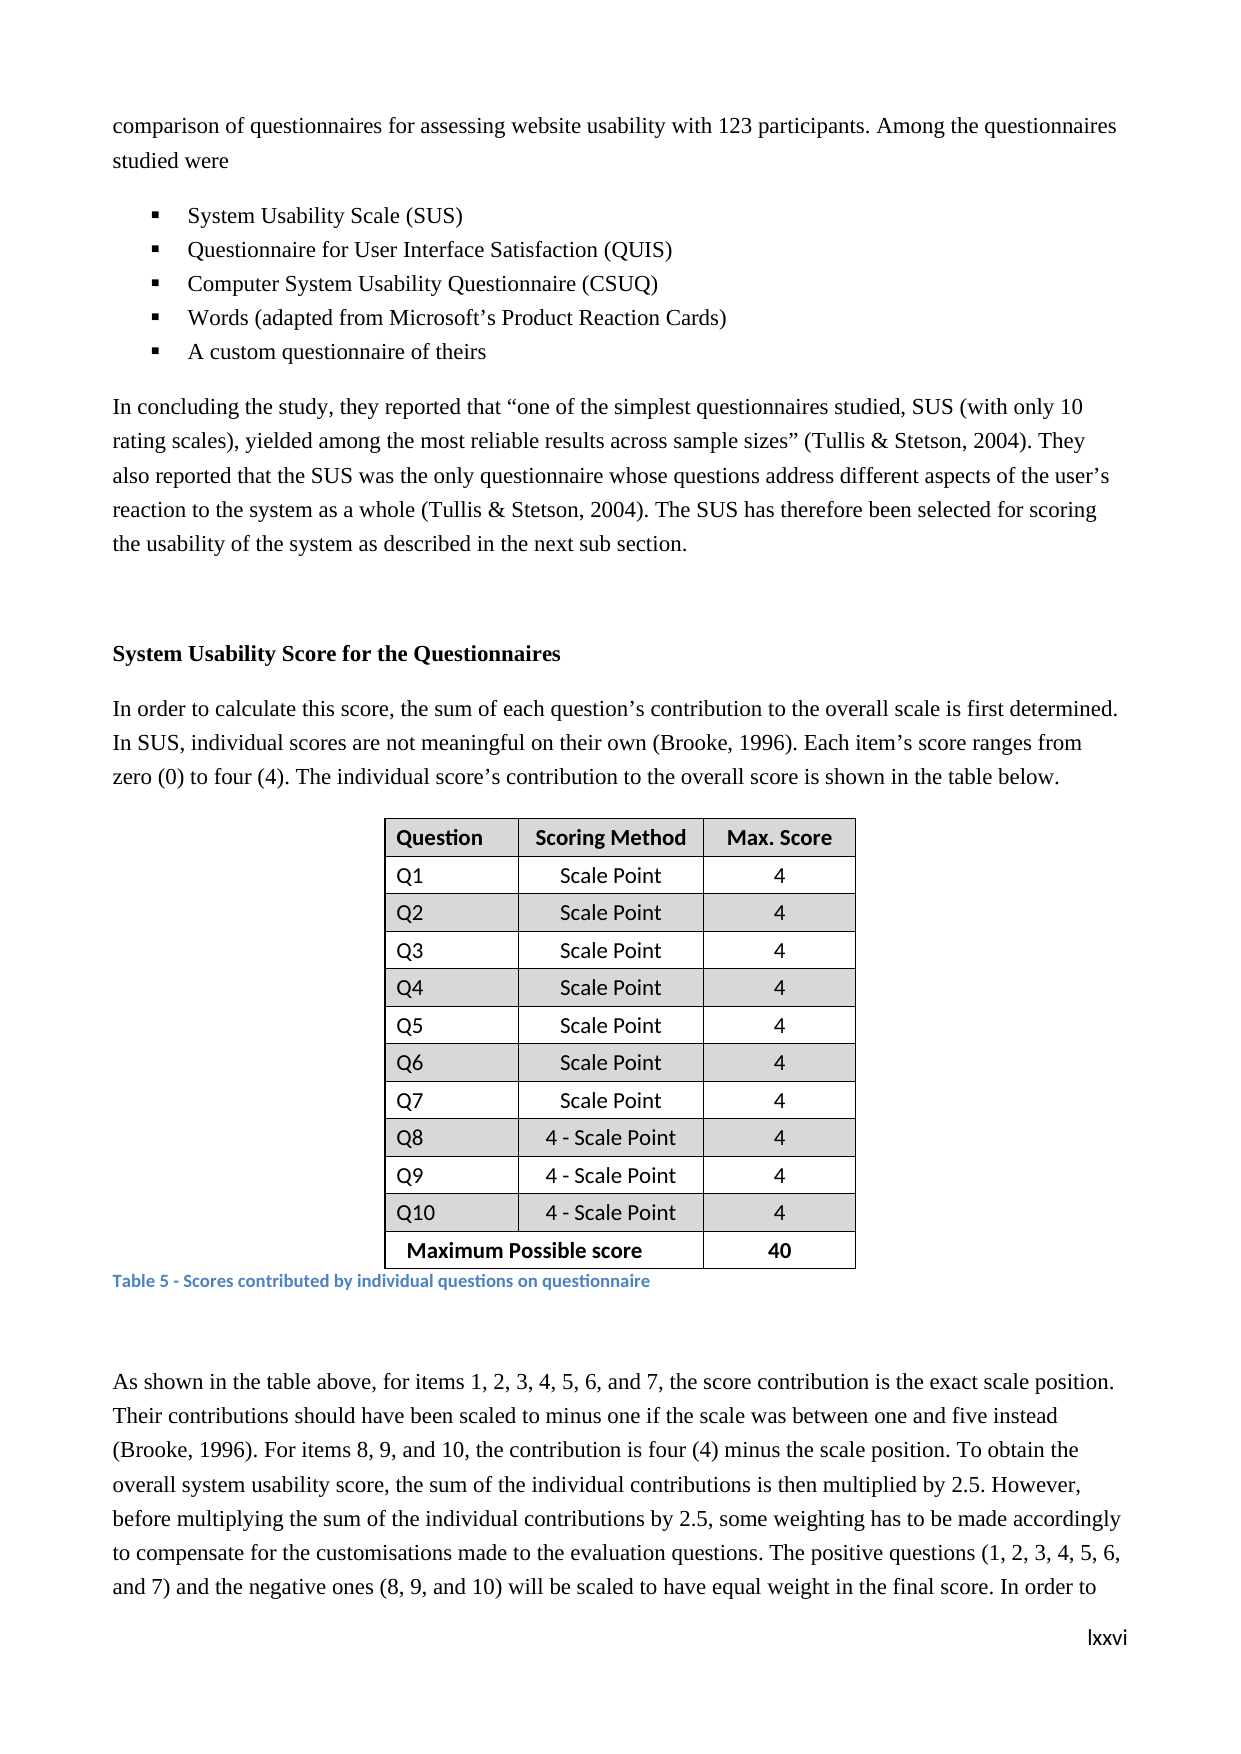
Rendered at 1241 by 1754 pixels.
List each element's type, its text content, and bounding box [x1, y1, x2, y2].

table_cell 4 [704, 1157, 855, 1193]
table_cell 4 - Scale Point [519, 1157, 703, 1193]
table_cell 4 [704, 1044, 855, 1081]
table_cell 4 - Scale Point [519, 1194, 703, 1231]
table_cell Scale Point [519, 1082, 703, 1118]
table_cell Scale Point [519, 969, 703, 1006]
table_cell Scale Point [519, 857, 703, 893]
table_cell Scale Point [519, 894, 703, 931]
table_cell 4 [704, 894, 855, 931]
table_cell Q1 [386, 857, 518, 893]
table_cell 4 [704, 1119, 855, 1156]
table_cell 4 [704, 1007, 855, 1043]
table_cell 4 [704, 857, 855, 893]
table_header Question [386, 819, 518, 856]
table_cell Q10 [386, 1194, 518, 1231]
table_cell Q8 [386, 1119, 518, 1156]
table_header Max. Score [704, 819, 855, 856]
table_cell Q9 [386, 1157, 518, 1193]
table_header Scoring Method [519, 819, 703, 856]
table_cell Q7 [386, 1082, 518, 1118]
table_cell 4 - Scale Point [519, 1119, 703, 1156]
table_cell 40 [704, 1232, 855, 1268]
table_cell Q3 [386, 932, 518, 968]
text System Usability Score for the Questionnaires [112, 640, 1128, 666]
table_cell 4 [704, 932, 855, 968]
table_cell Q2 [386, 894, 518, 931]
text In order to calculate this score, the sum of each question’s contribution to the overall scale is first determined. In SUS, individual scores are not meaningful on their own (Brooke, 1996). Each item’s score ranges from zero (0) to four (4). The individual score’s contribution to the overall score is shown in the table below. [112, 695, 1128, 790]
list Computer System Usability Questionnaire (CSUQ) [150, 270, 1128, 296]
table_cell Q4 [386, 969, 518, 1006]
table_cell 4 [704, 969, 855, 1006]
list Questionnaire for User Interface Satisfaction (QUIS) [150, 236, 1128, 262]
table_cell Maximum Possible score [386, 1232, 703, 1268]
list A custom questionnaire of theirs [150, 338, 1128, 365]
table_cell 4 [704, 1082, 855, 1118]
table_cell Q6 [386, 1044, 518, 1081]
table_cell Scale Point [519, 1007, 703, 1043]
text In concluding the study, they reported that “one of the simplest questionnaires studied, SUS (with only 10 rating scales), yielded among the most reliable results across sample sizes” (Tullis & Stetson, 2004). They also reported that the SUS was the only questionnaire whose questions address different aspects of the user’s reaction to the system as a whole (Tullis & Stetson, 2004). The SUS has therefore been selected for scoring the usability of the system as described in the next sub section. [112, 393, 1128, 556]
table_cell Q5 [386, 1007, 518, 1043]
list Words (adapted from Microsoft’s Product Reaction Cards) [150, 304, 1128, 331]
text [112, 112, 1128, 173]
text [112, 1368, 1128, 1599]
table_cell Scale Point [519, 932, 703, 968]
table_cell 4 [704, 1194, 855, 1231]
list System Usability Scale (SUS) [150, 202, 1128, 228]
table_cell Scale Point [519, 1044, 703, 1081]
